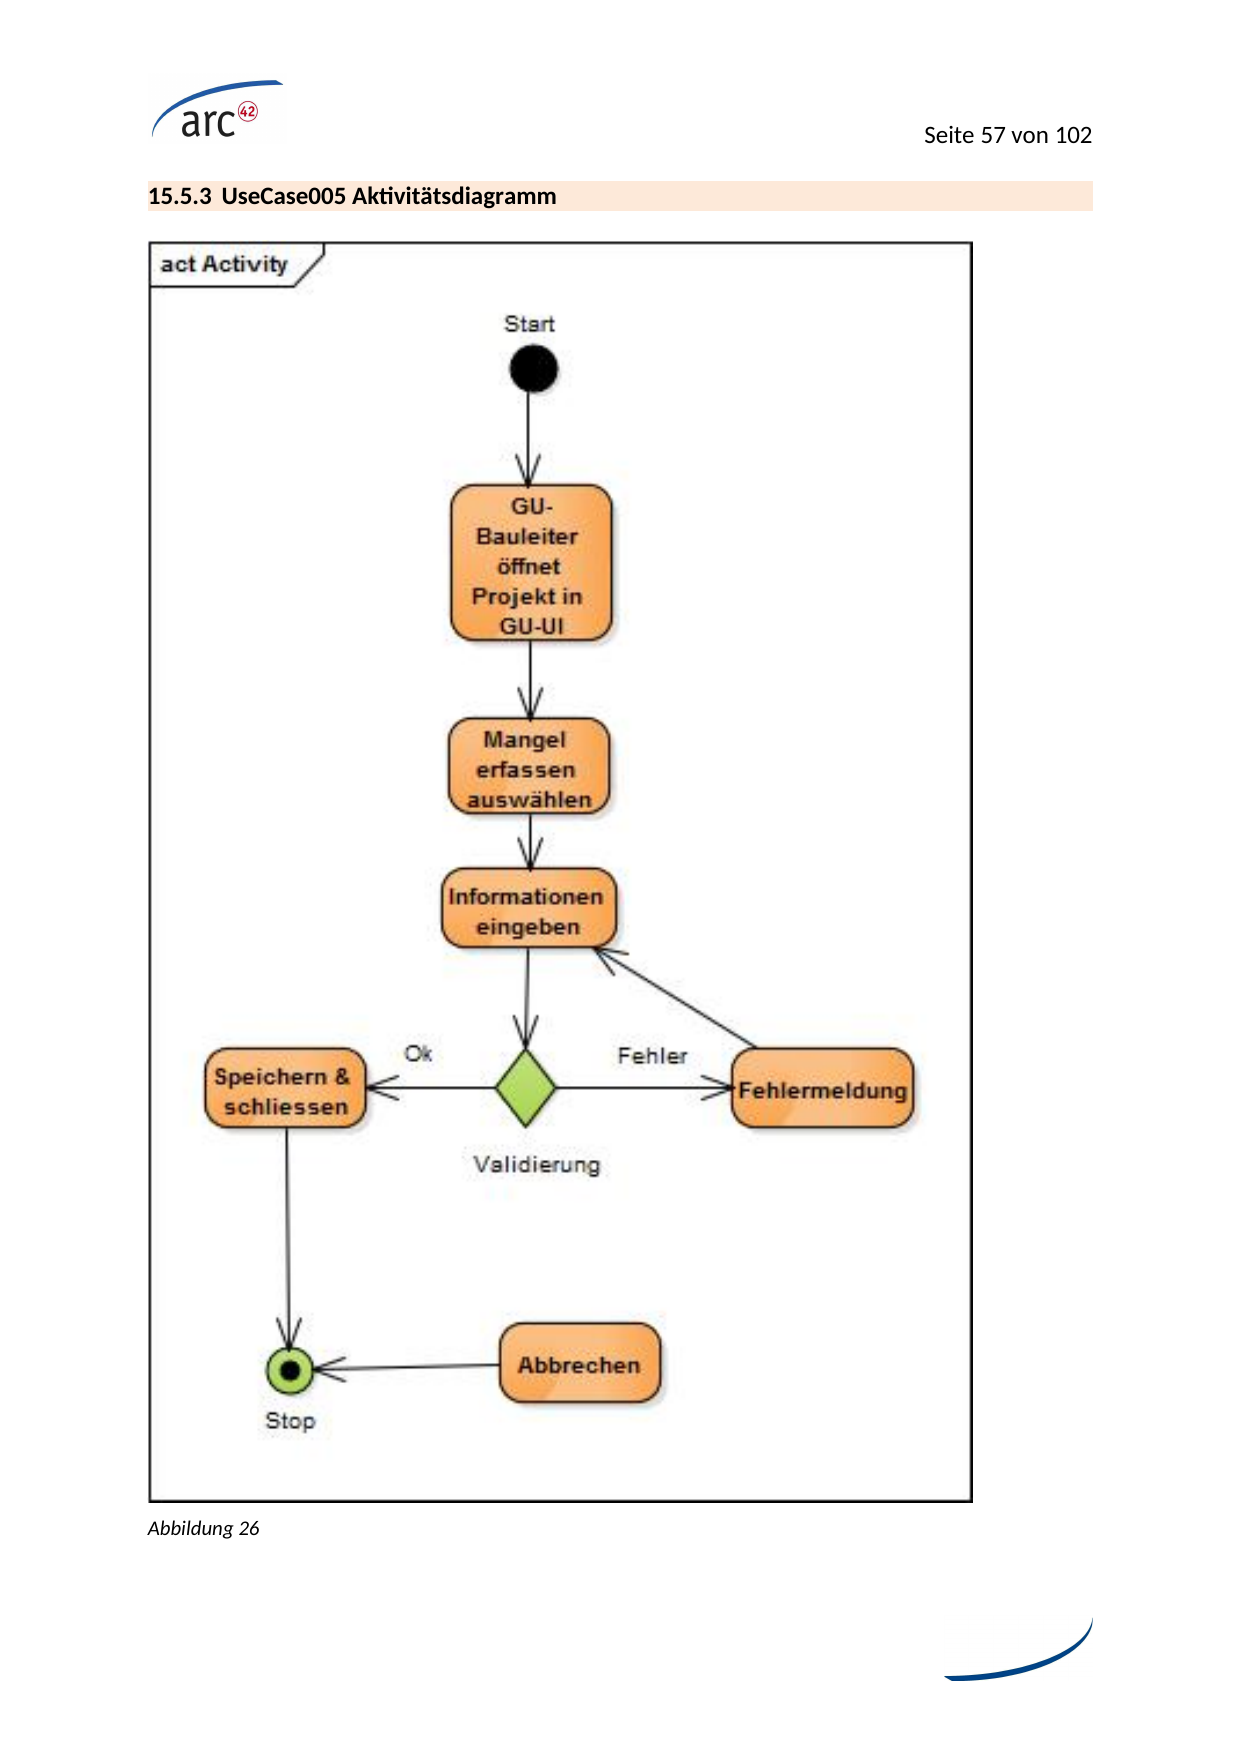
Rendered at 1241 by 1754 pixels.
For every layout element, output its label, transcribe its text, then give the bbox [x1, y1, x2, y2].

text Abbildung 26 [148, 1515, 1093, 1541]
picture [147, 73, 288, 144]
subtitle UseCase005 Aktivitätsdiagramm [148, 181, 1093, 211]
picture [944, 1615, 1093, 1681]
picture [147, 240, 973, 1503]
